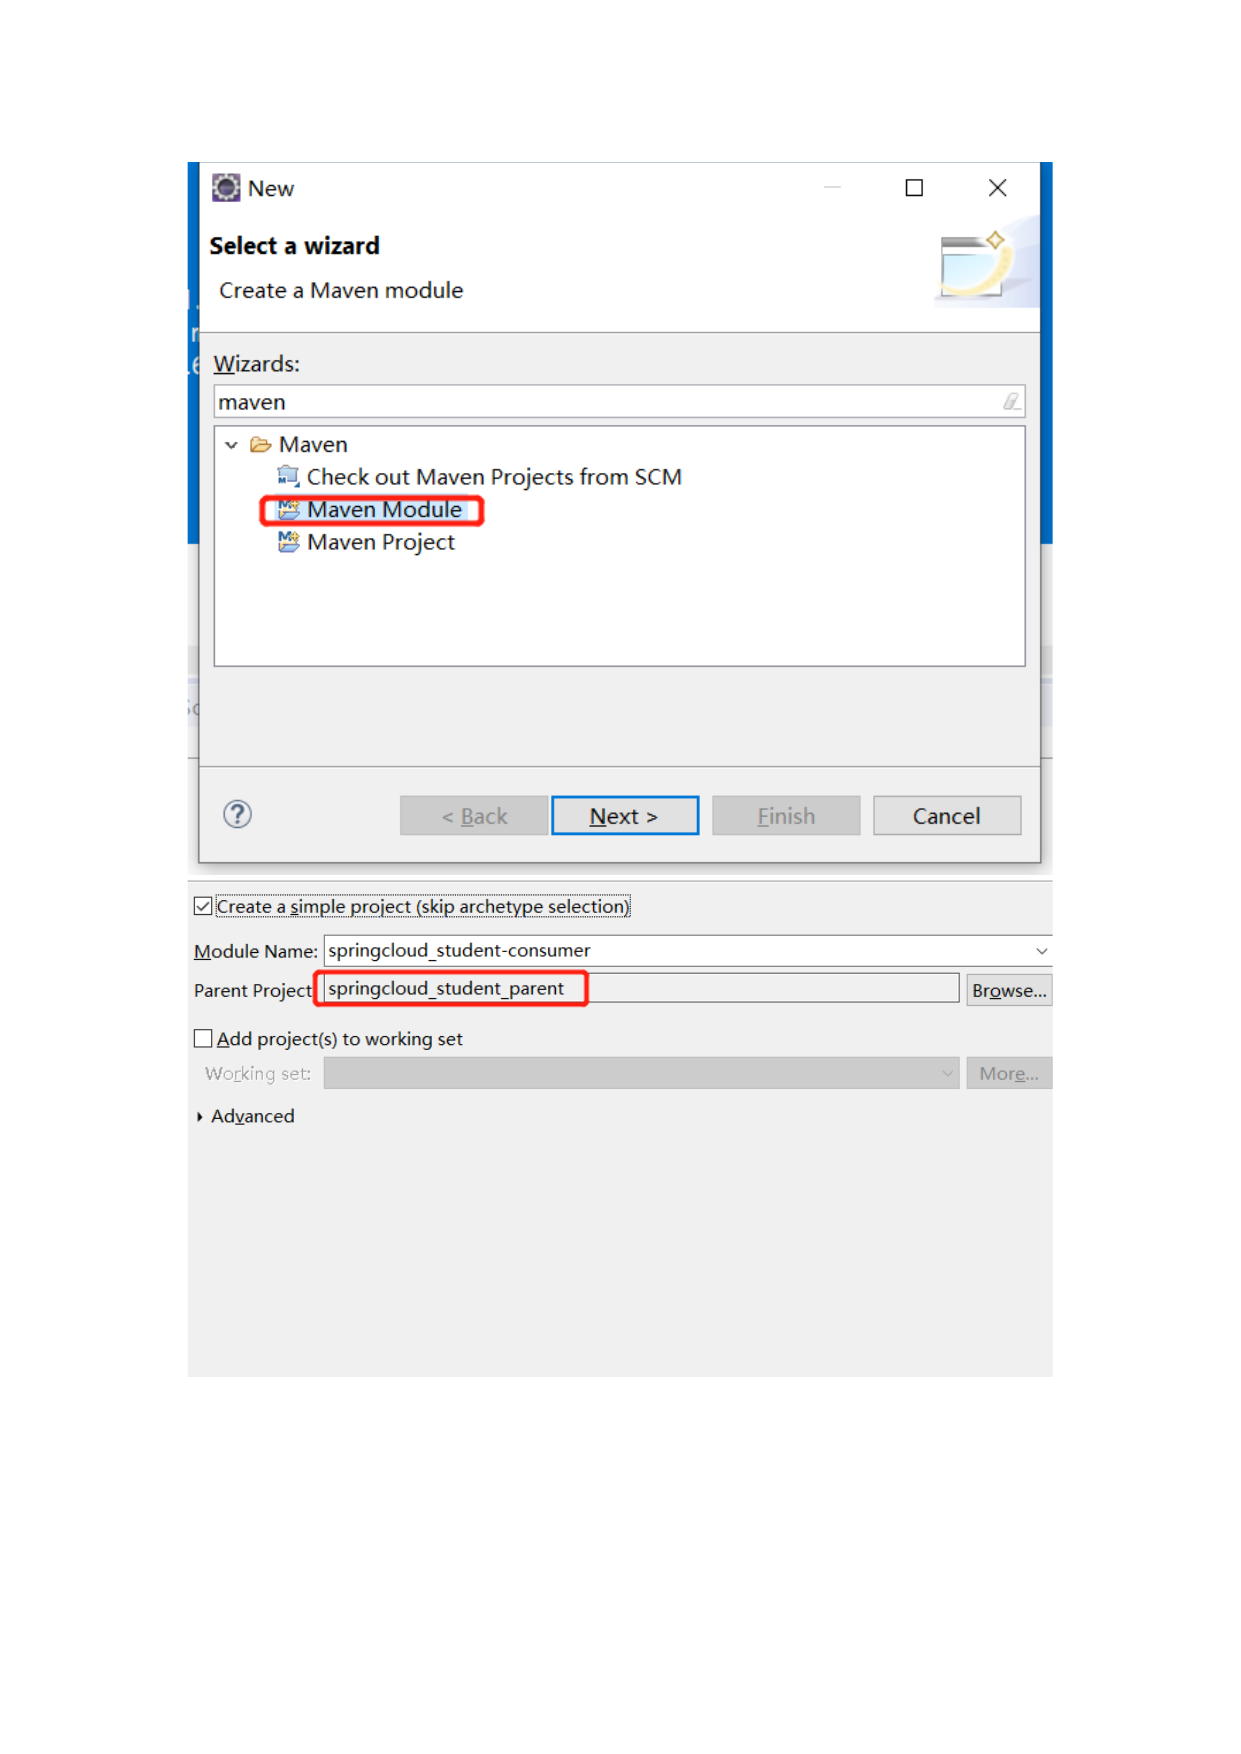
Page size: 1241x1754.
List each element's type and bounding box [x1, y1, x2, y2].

picture [187, 162, 1053, 875]
picture [187, 877, 1053, 1377]
